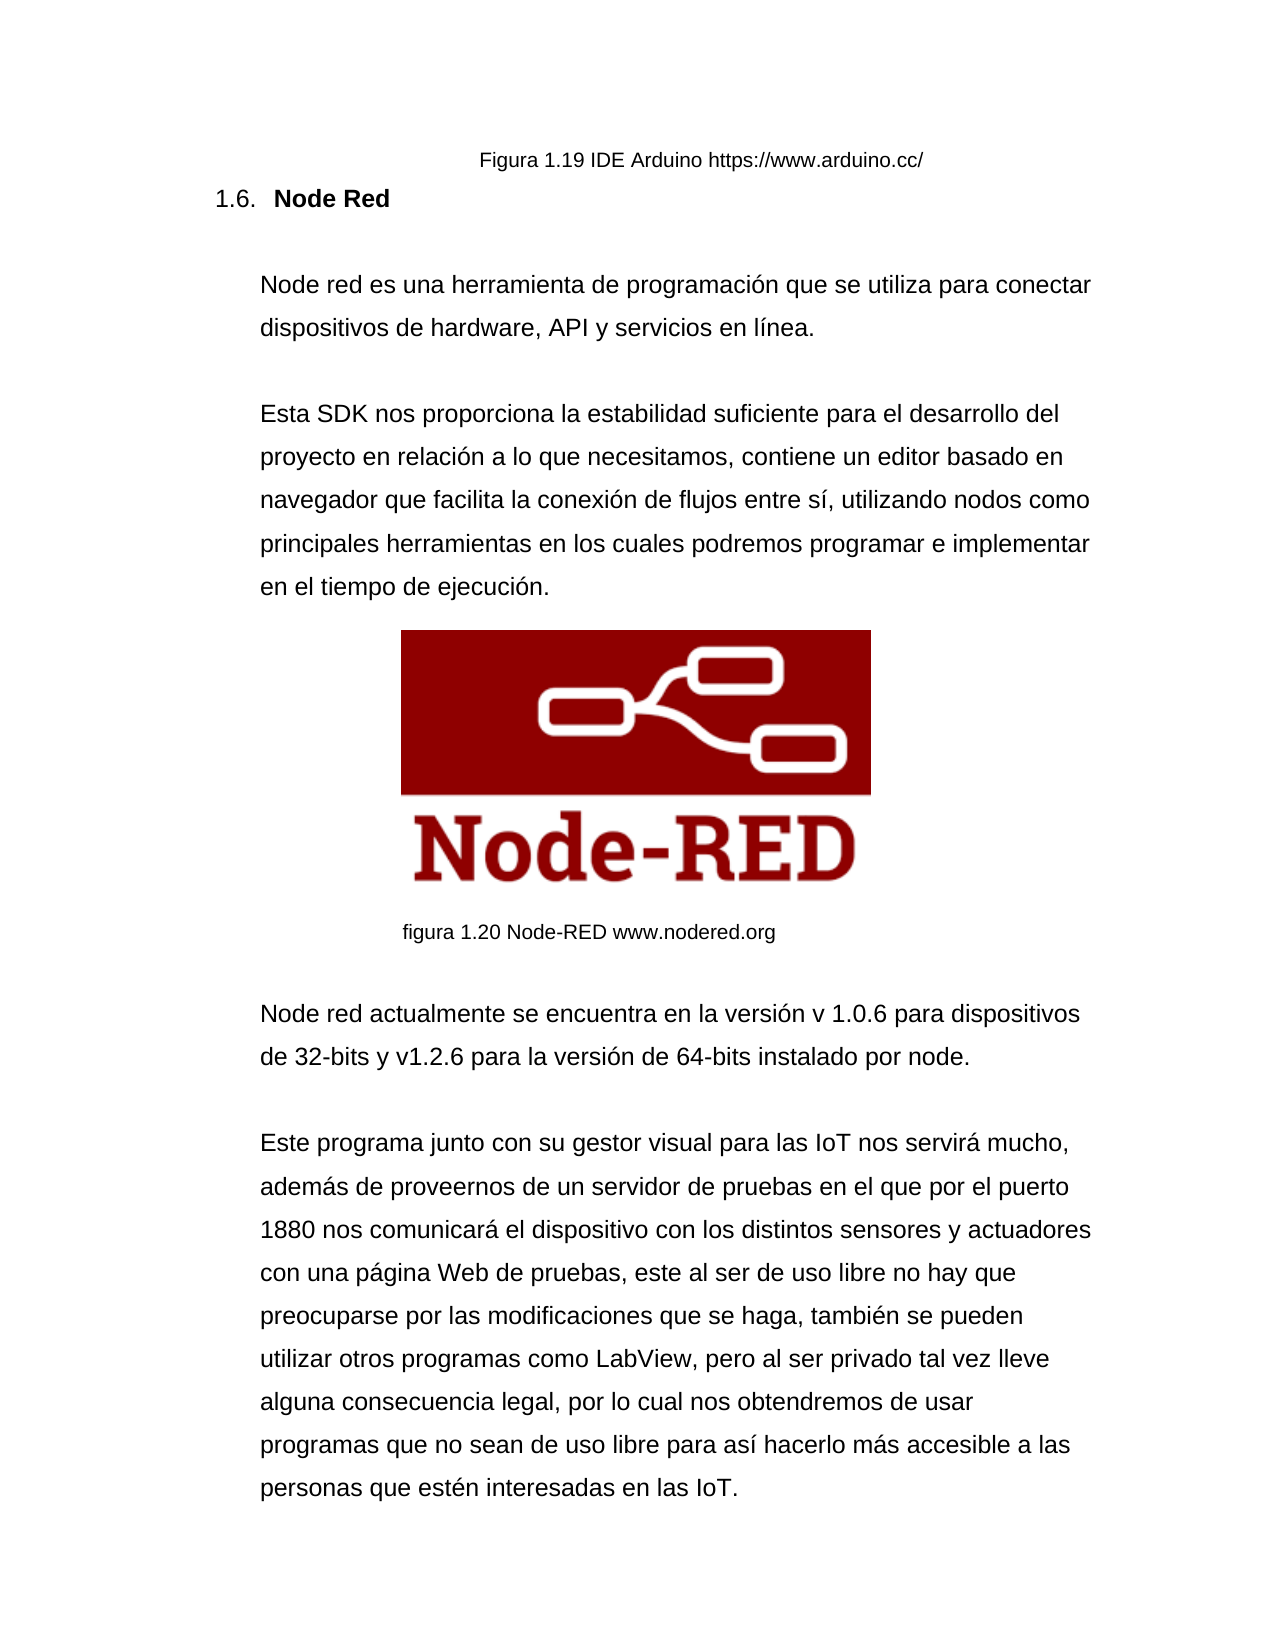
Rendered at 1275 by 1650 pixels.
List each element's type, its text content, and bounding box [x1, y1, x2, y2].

text Node red es una herramienta de programación que se utiliza para conectar dispositivos de hardware, API y servicios en línea. [260, 270, 1098, 342]
text Esta SDK nos proporciona la estabilidad suficiente para el desarrollo del proyecto en relación a lo que necesitamos, contiene un editor basado en navegador que facilita la conexión de flujos entre sí, utilizando nodos como principales herramientas en los cuales podremos programar e implementar en el tiempo de ejecución. [260, 399, 1098, 600]
text Este programa junto con su gestor visual para las IoT nos servirá mucho, además de proveernos de un servidor de pruebas en el que por el puerto 1880 nos comunicará el dispositivo con los distintos sensores y actuadores con una página Web de pruebas, este al ser de uso libre no hay que preocuparse por las modificaciones que se haga, también se pueden utilizar otros programas como LabView, pero al ser privado tal vez lleve alguna consecuencia legal, por lo cual nos obtendremos de usar programas que no sean de uso libre para así hacerlo más accesible a las personas que estén interesadas en las IoT. [260, 1128, 1098, 1502]
picture [401, 630, 871, 894]
text Node red actualmente se encuentra en la versión v 1.0.6 para dispositivos de 32-bits y v1.2.6 para la versión de 64-bits instalado por node. [260, 999, 1098, 1071]
text Figura 1.19 IDE Arduino https://www.arduino.cc/ [305, 148, 1098, 172]
list Node Red [215, 183, 1098, 212]
